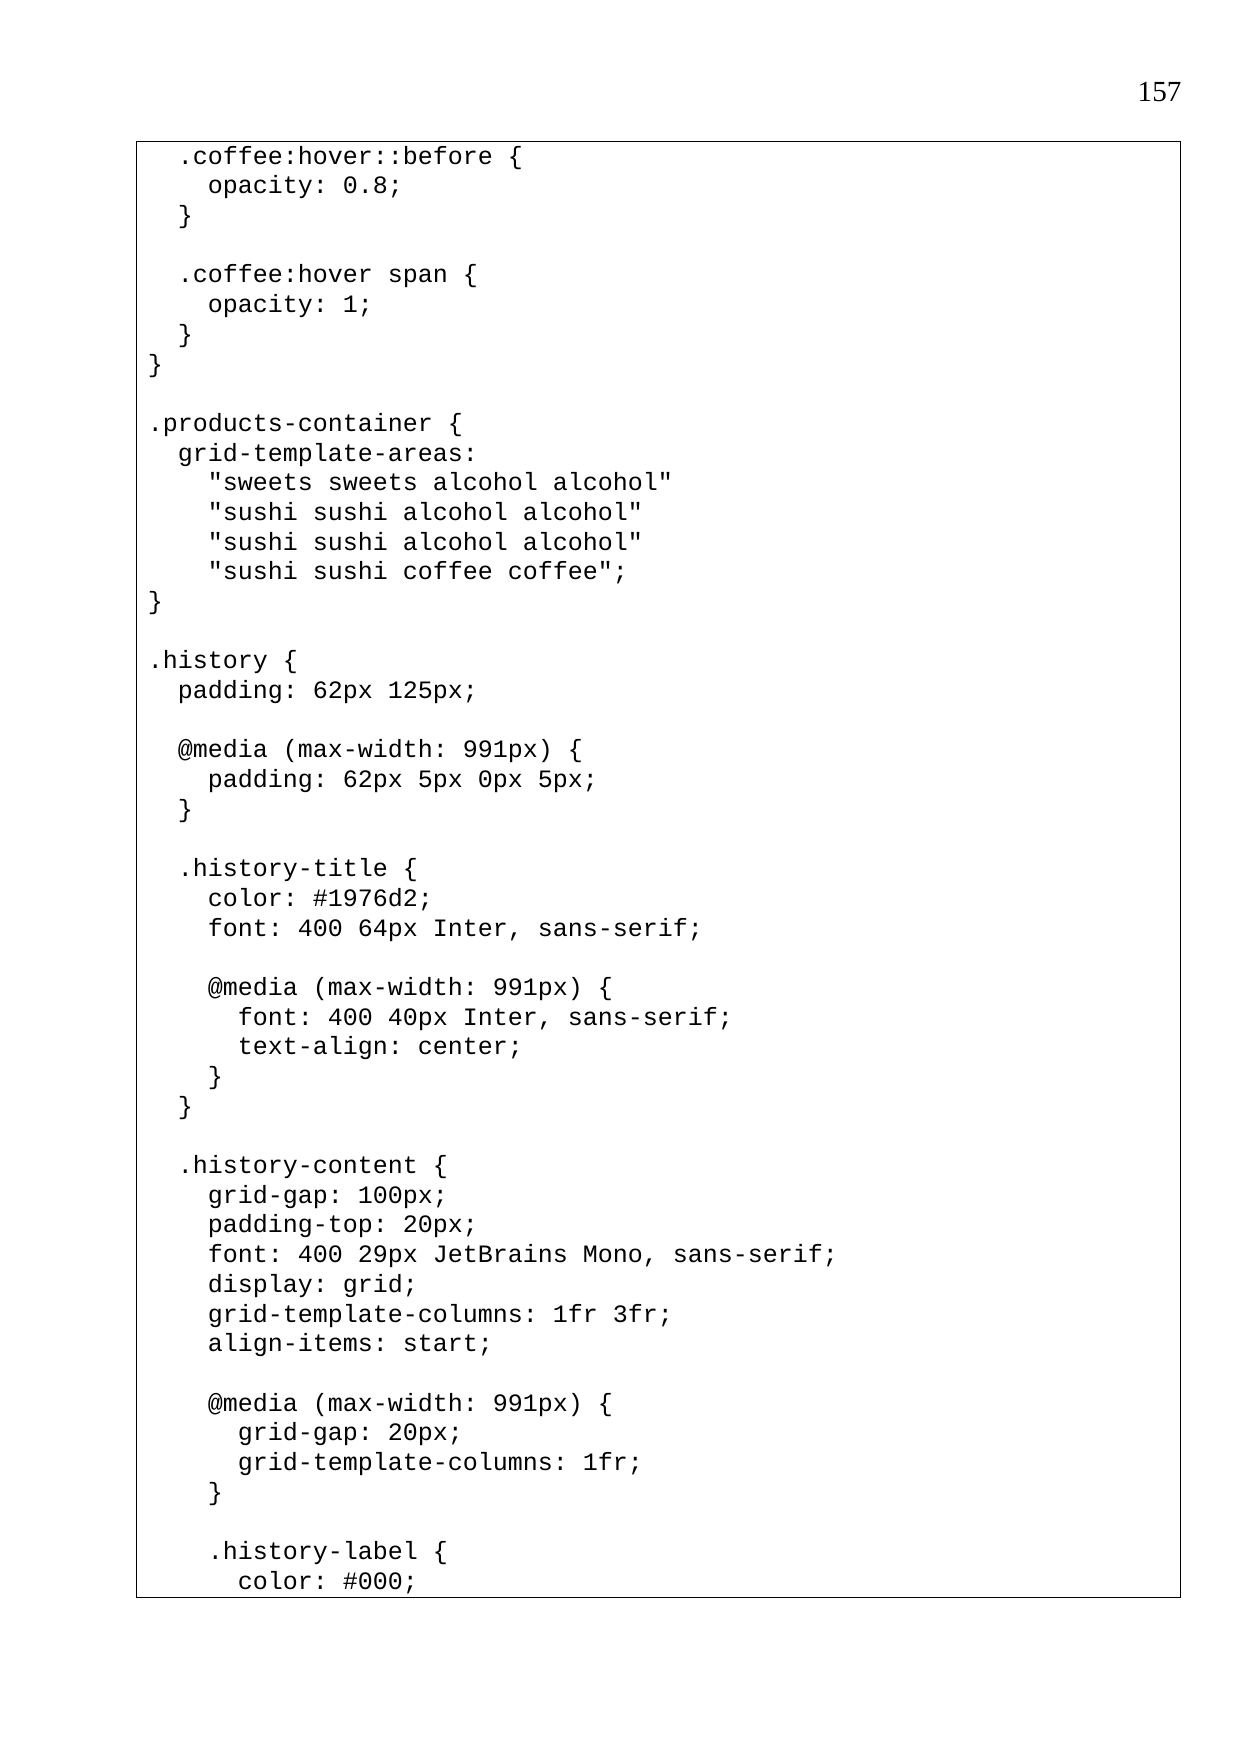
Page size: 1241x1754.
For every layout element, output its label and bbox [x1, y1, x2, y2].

table_header [137, 142, 1180, 1597]
